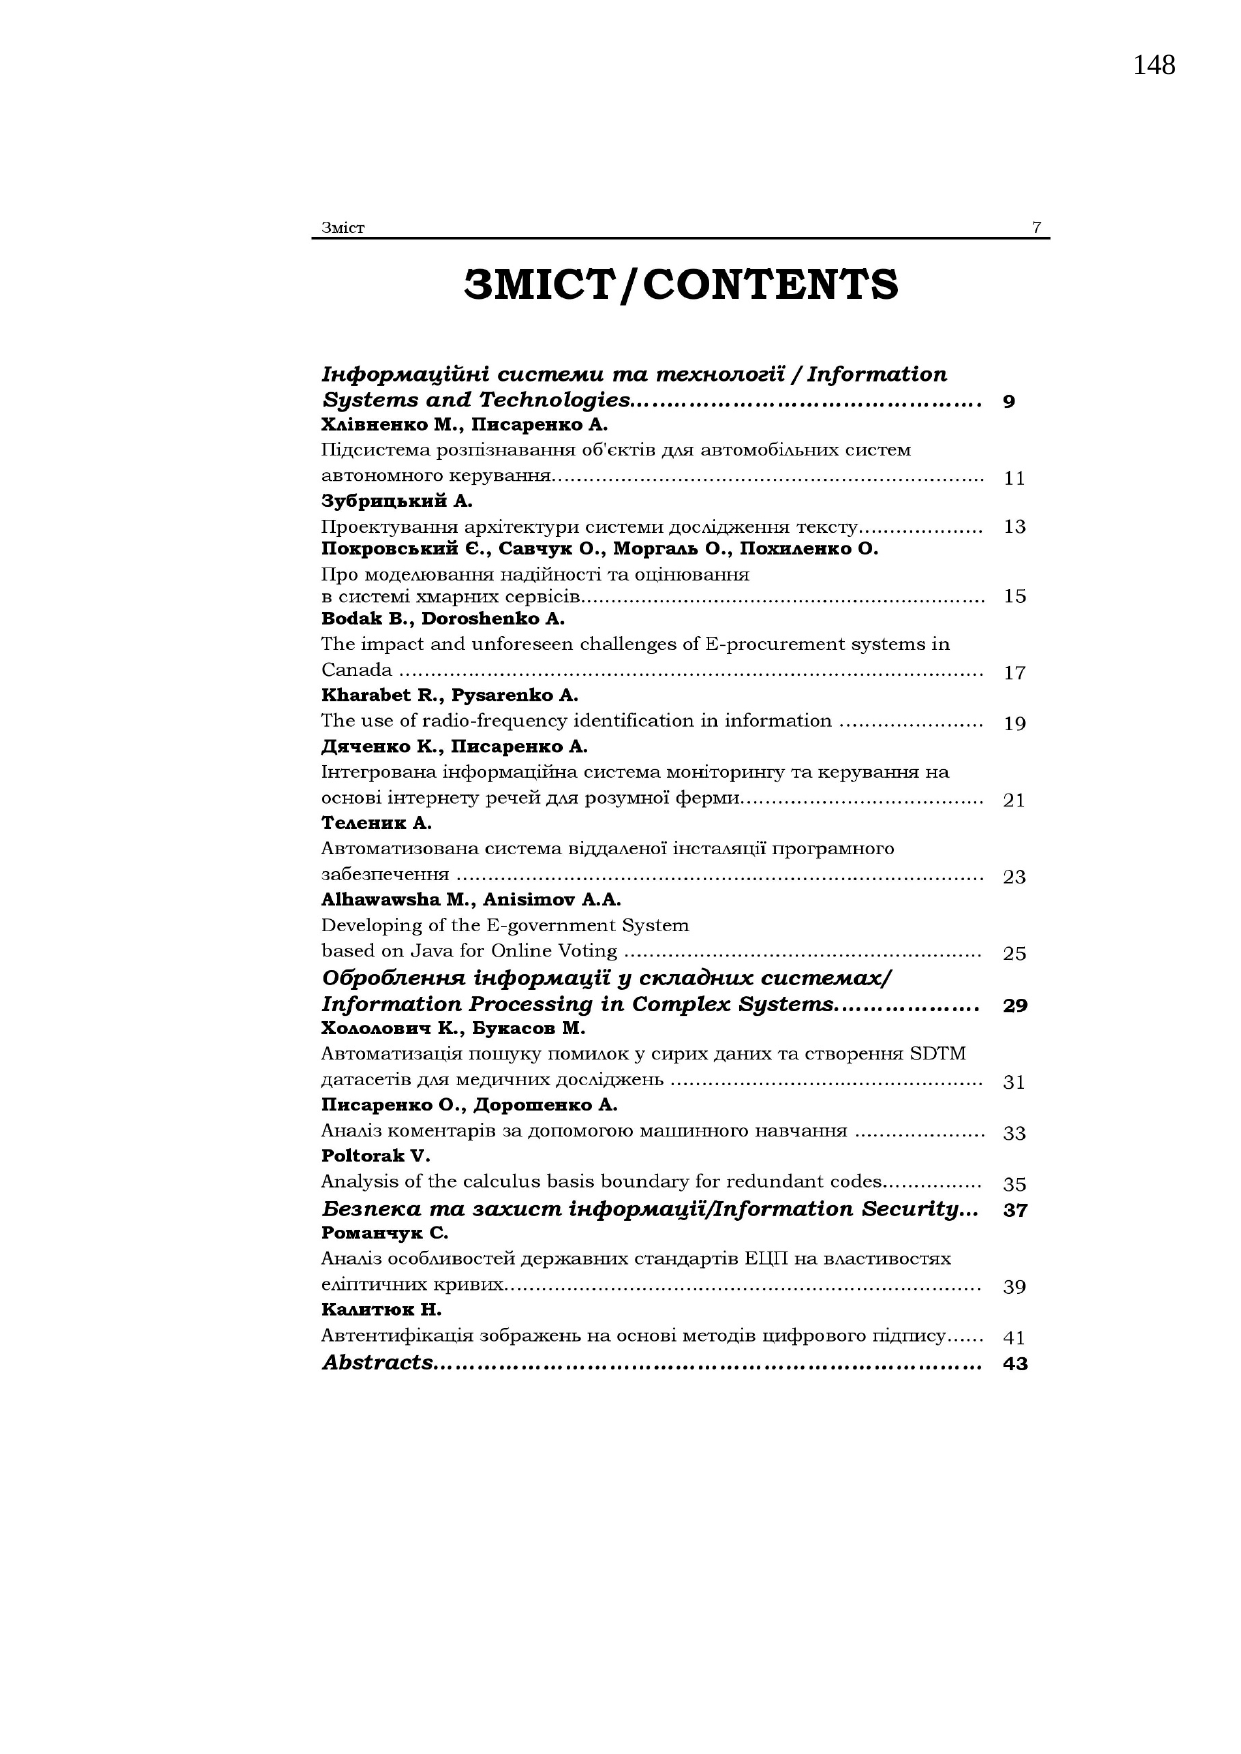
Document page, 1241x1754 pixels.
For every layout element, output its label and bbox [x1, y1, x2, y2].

picture [148, 118, 1147, 1532]
